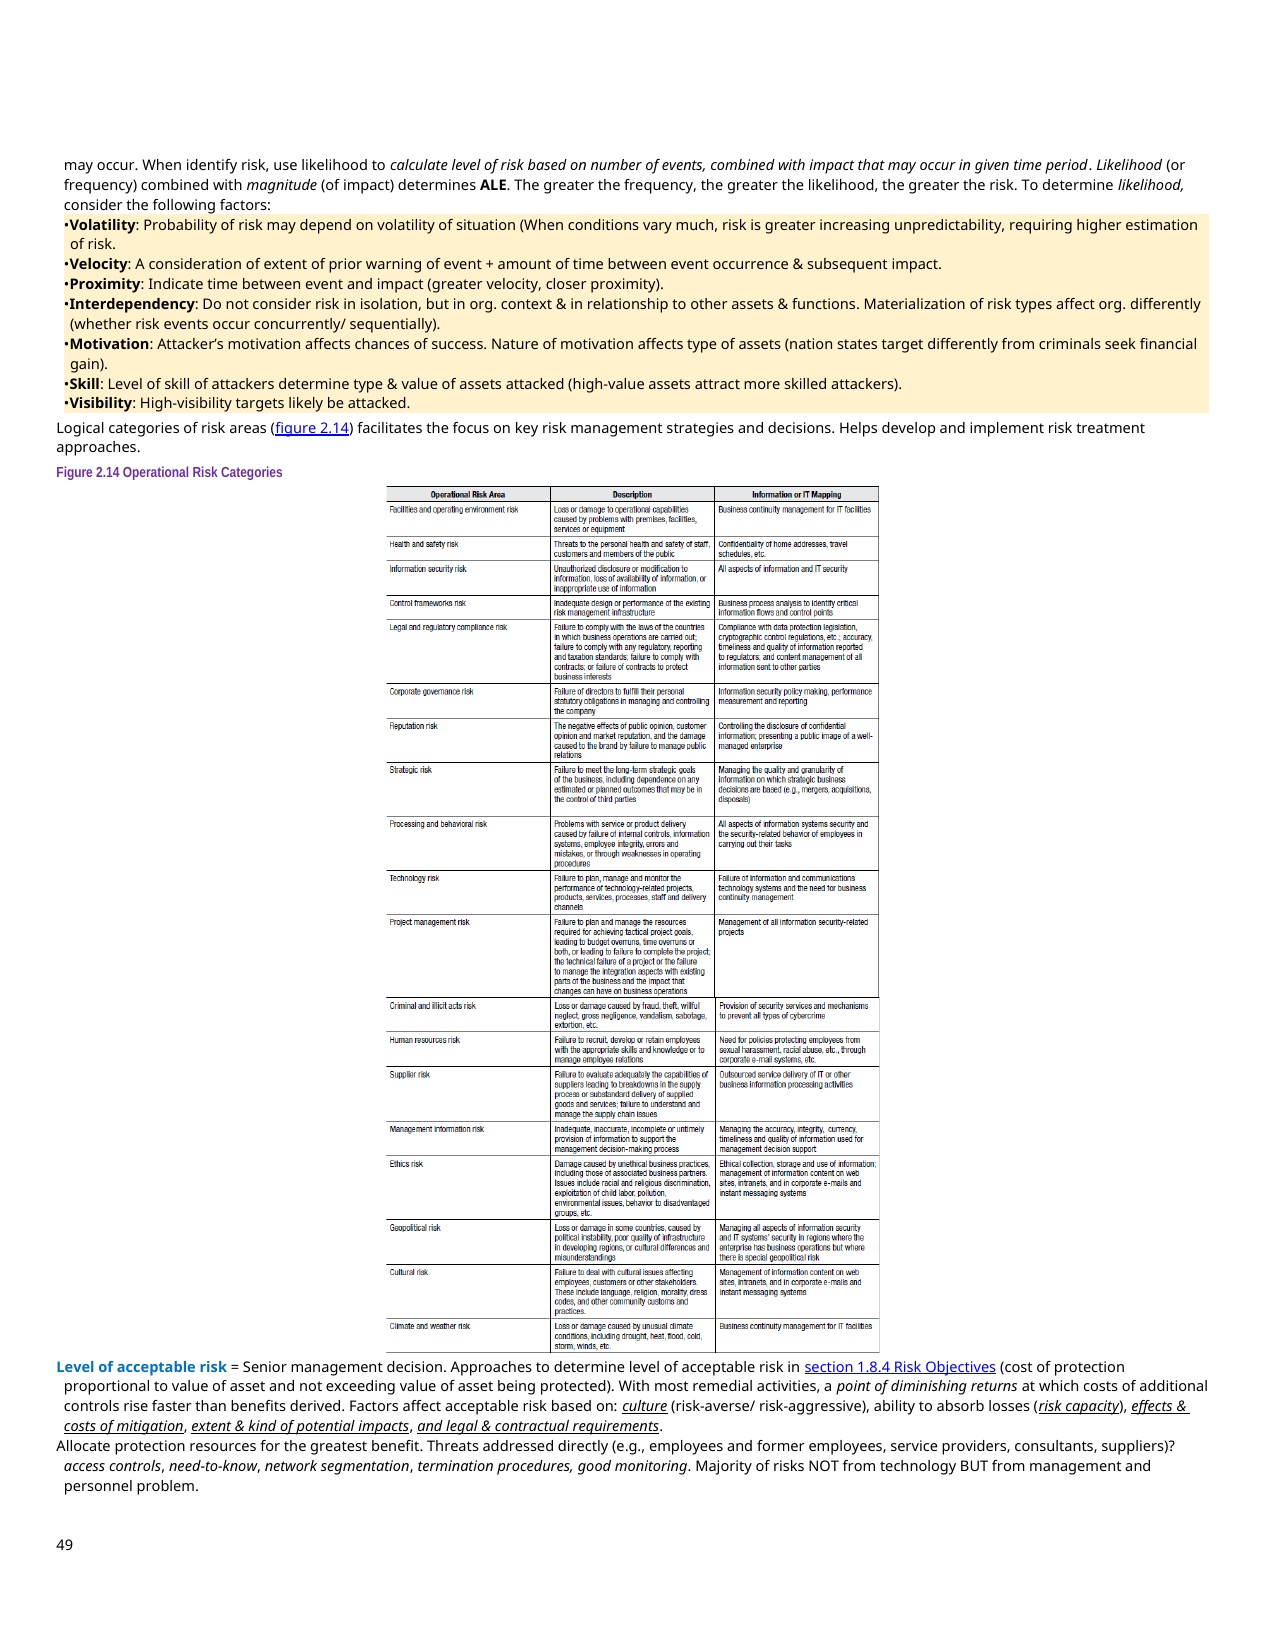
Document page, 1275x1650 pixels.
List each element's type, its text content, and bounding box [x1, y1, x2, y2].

text •Visibility: High-visibility targets likely be attacked. [64, 393, 1209, 413]
text Logical categories of risk areas (figure 2.14) facilitates the focus on key risk management strategies and decisions. Helps develop and implement risk treatment approaches. [56, 417, 1209, 457]
text •Velocity: A consideration of extent of prior warning of event + amount of time between event occurrence & subsequent impact. [64, 254, 1209, 274]
subtitle Figure 2.14 Operational Risk Categories [56, 463, 1209, 480]
text •Volatility: Probability of risk may depend on volatility of situation (When conditions vary much, risk is greater increasing unpredictability, requiring higher estimation of risk. [64, 214, 1209, 254]
text Level of acceptable risk = Senior management decision. Approaches to determine level of acceptable risk in section 1.8.4 Risk Objectives (cost of protection proportional to value of asset and not exceeding value of asset being protected). With most remedial activities, a point of diminishing returns at which costs of additional controls rise faster than benefits derived. Factors affect acceptable risk based on: culture (risk-averse/ risk-aggressive), ability to absorb losses (risk capacity), effects & costs of mitigation, extent & kind of potential impacts, and legal & contractual requirements. [56, 1356, 1209, 1436]
text •Interdependency: Do not consider risk in isolation, but in org. context & in relationship to other assets & functions. Materialization of risk types affect org. differently (whether risk events occur concurrently/ sequentially). [64, 294, 1209, 334]
text •Motivation: Attacker’s motivation affects chances of success. Nature of motivation affects type of assets (nation states target differently from criminals seek financial gain). [64, 334, 1209, 373]
text •Skill: Level of skill of attackers determine type & value of assets attacked (high-value assets attract more skilled attackers). [64, 373, 1209, 393]
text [56, 154, 1209, 214]
text •Proximity: Indicate time between event and impact (greater velocity, closer proximity). [64, 274, 1209, 294]
text Allocate protection resources for the greatest benefit. Threats addressed directly (e.g., employees and former employees, service providers, consultants, suppliers)? access controls, need-to-know, network segmentation, termination procedures, good monitoring. Majority of risks NOT from technology BUT from management and personnel problem. [56, 1436, 1209, 1496]
